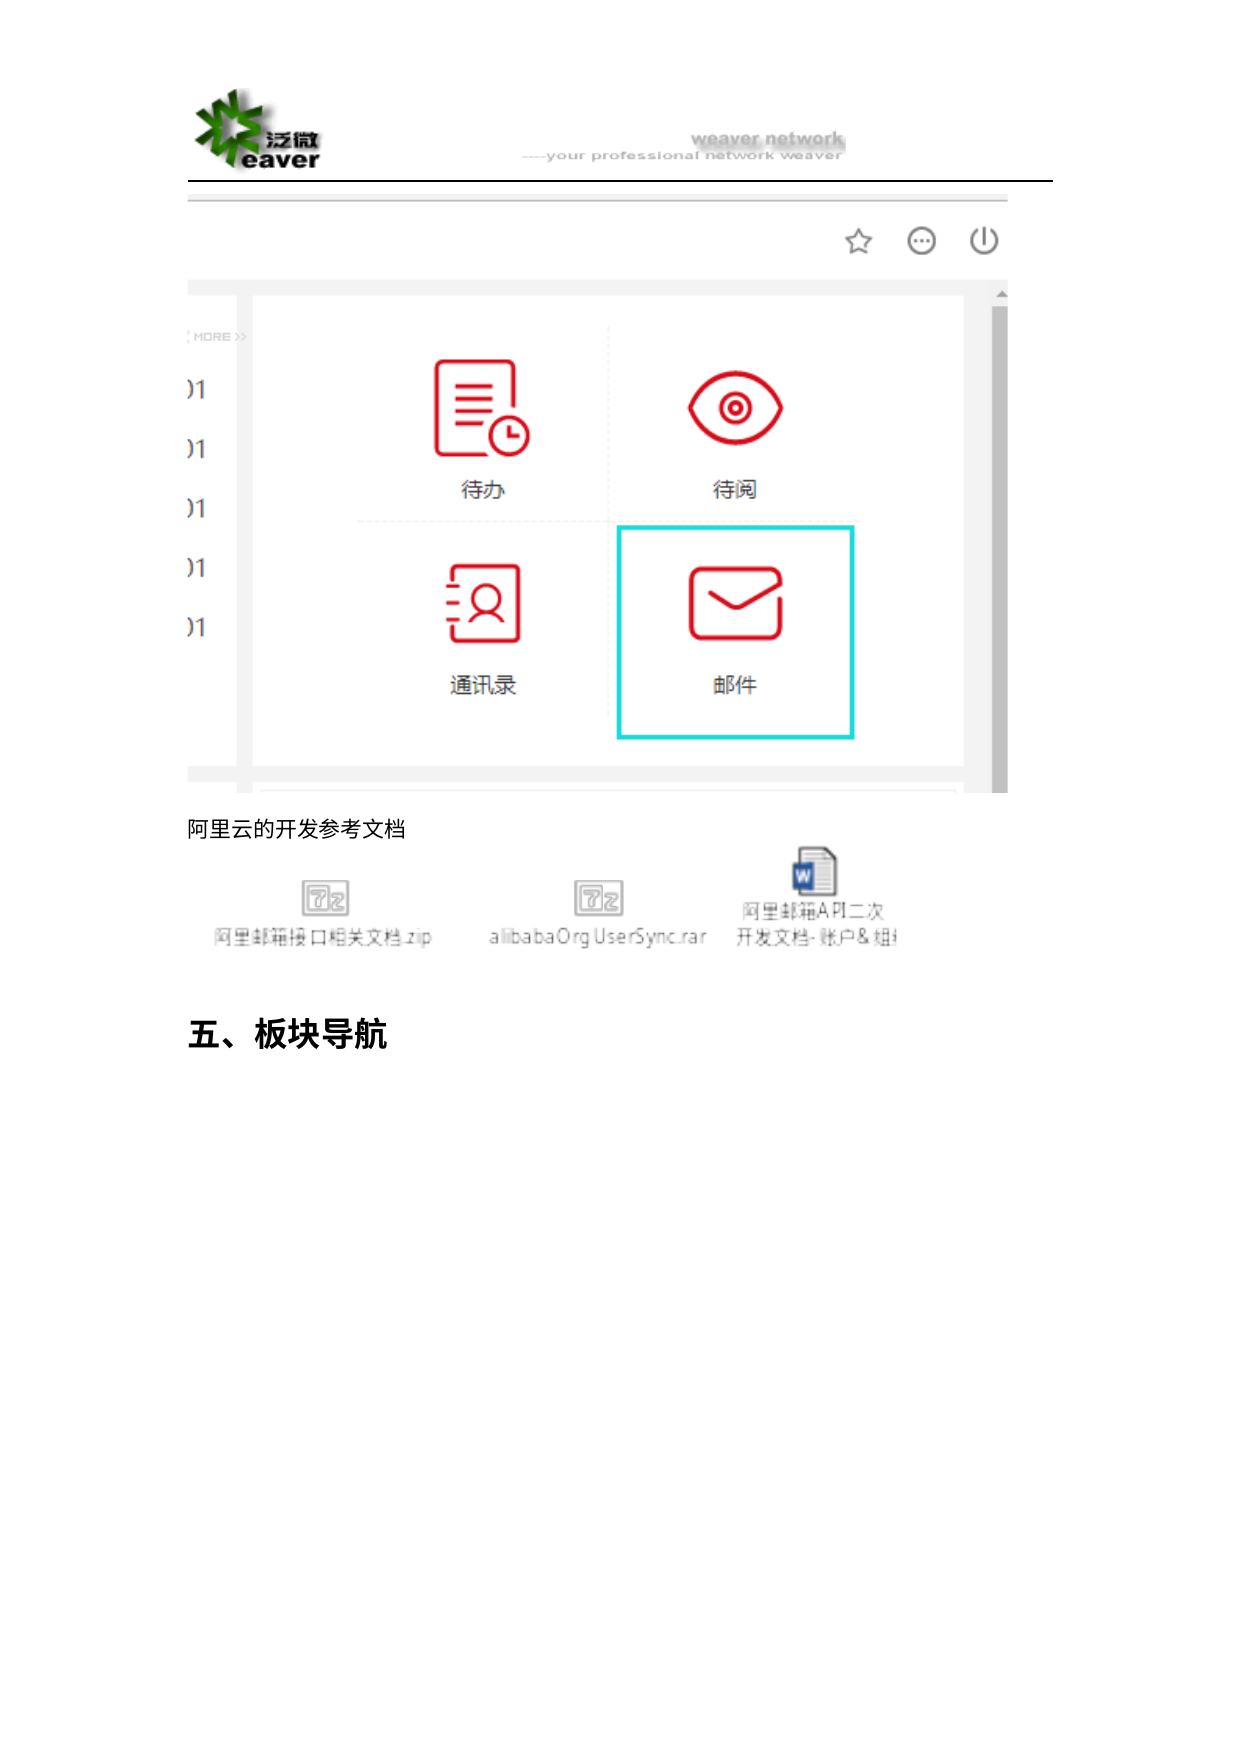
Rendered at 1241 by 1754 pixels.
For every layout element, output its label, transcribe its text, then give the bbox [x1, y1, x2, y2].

picture [470, 88, 846, 180]
text 阿里云的开发参考文档 [187, 812, 1053, 844]
picture [187, 194, 1008, 793]
title 五、板块导航 [187, 999, 1053, 1064]
picture [187, 88, 344, 181]
